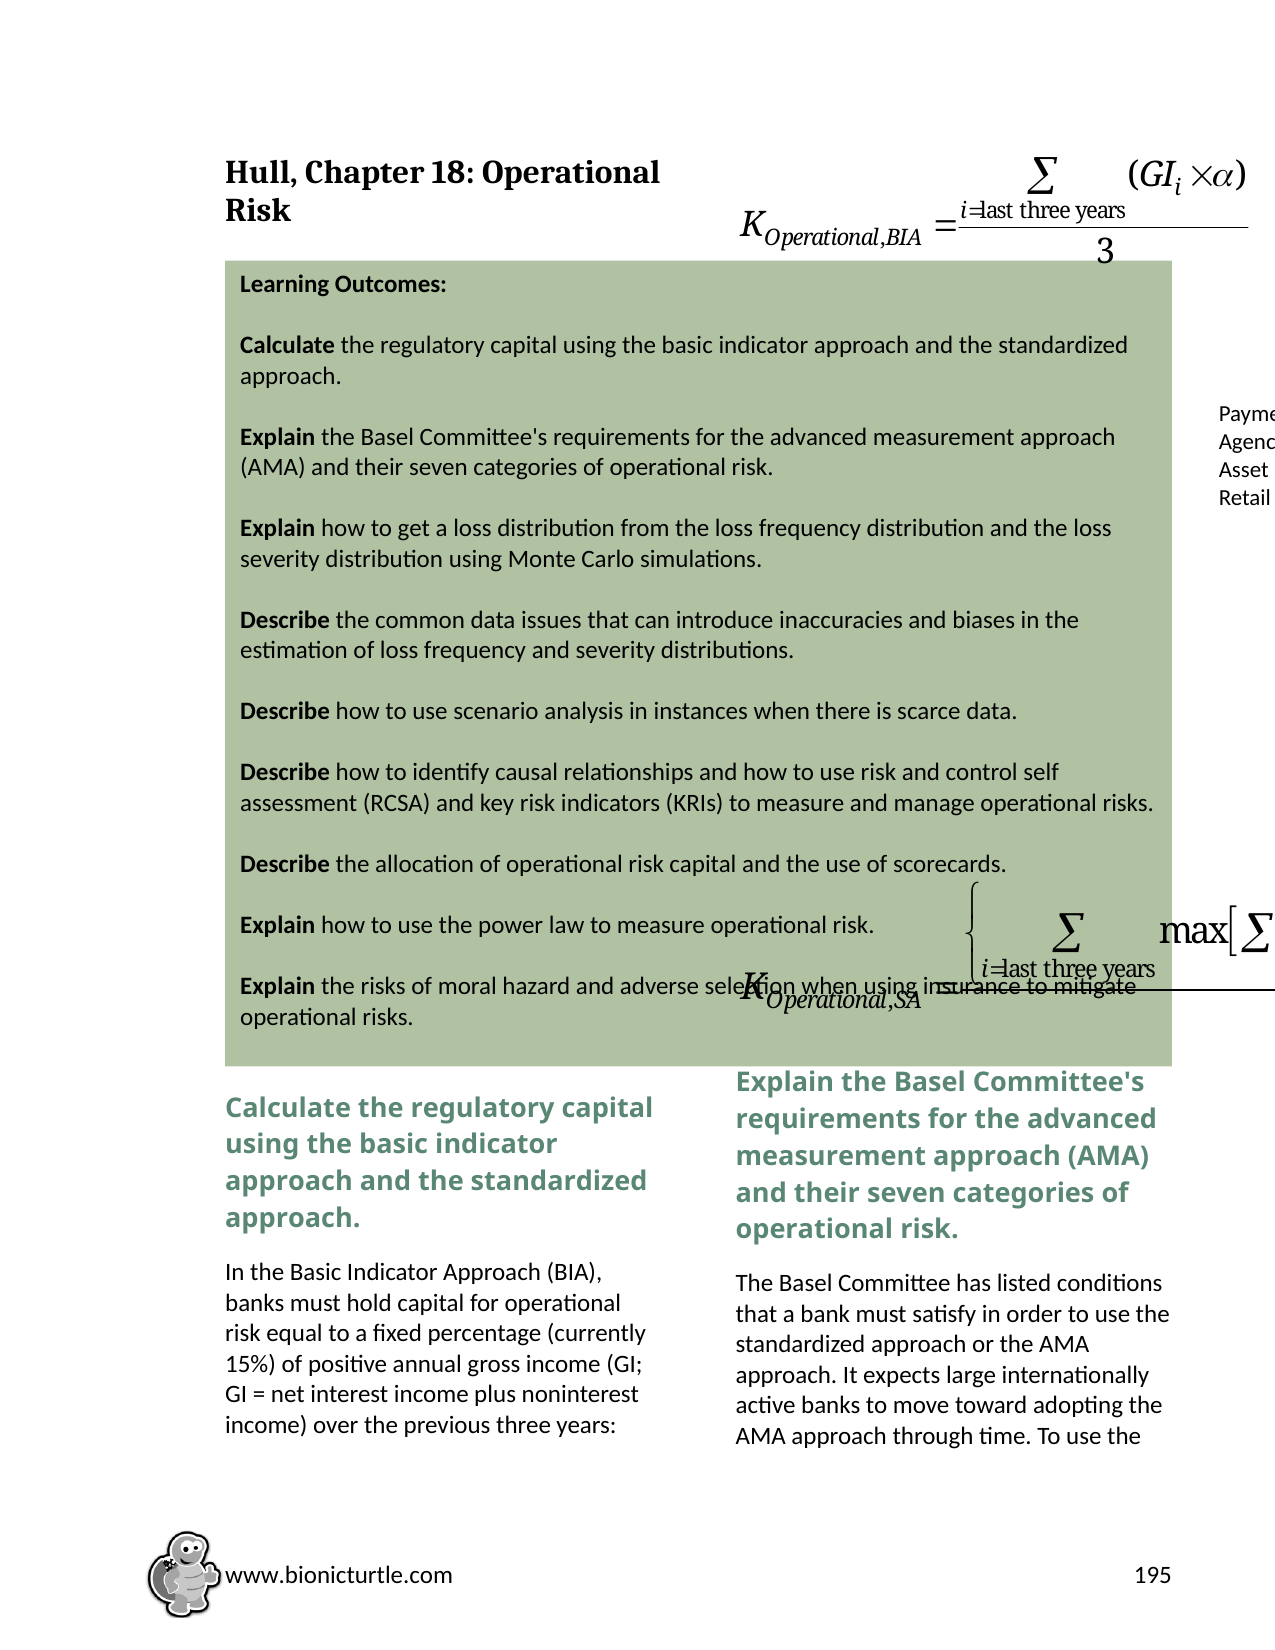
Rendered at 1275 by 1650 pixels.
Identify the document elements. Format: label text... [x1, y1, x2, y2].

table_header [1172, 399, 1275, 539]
subtitle Explain the Basel Committee's requirements for the advanced measurement approach (AMA) and their seven categories of operational risk. [735, 1067, 1172, 1247]
text In the Basic Indicator Approach (BIA), banks must hold capital for operational risk equal to a fixed percentage (currently 15%) of positive annual gross income (GI; GI = net interest income plus noninterest income) over the previous three years: [225, 1256, 662, 1439]
subtitle Hull, Chapter 18: Operational Risk [225, 153, 662, 230]
subtitle Calculate the regulatory capital using the basic indicator approach and the standardized approach. [225, 1088, 662, 1236]
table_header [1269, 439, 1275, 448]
